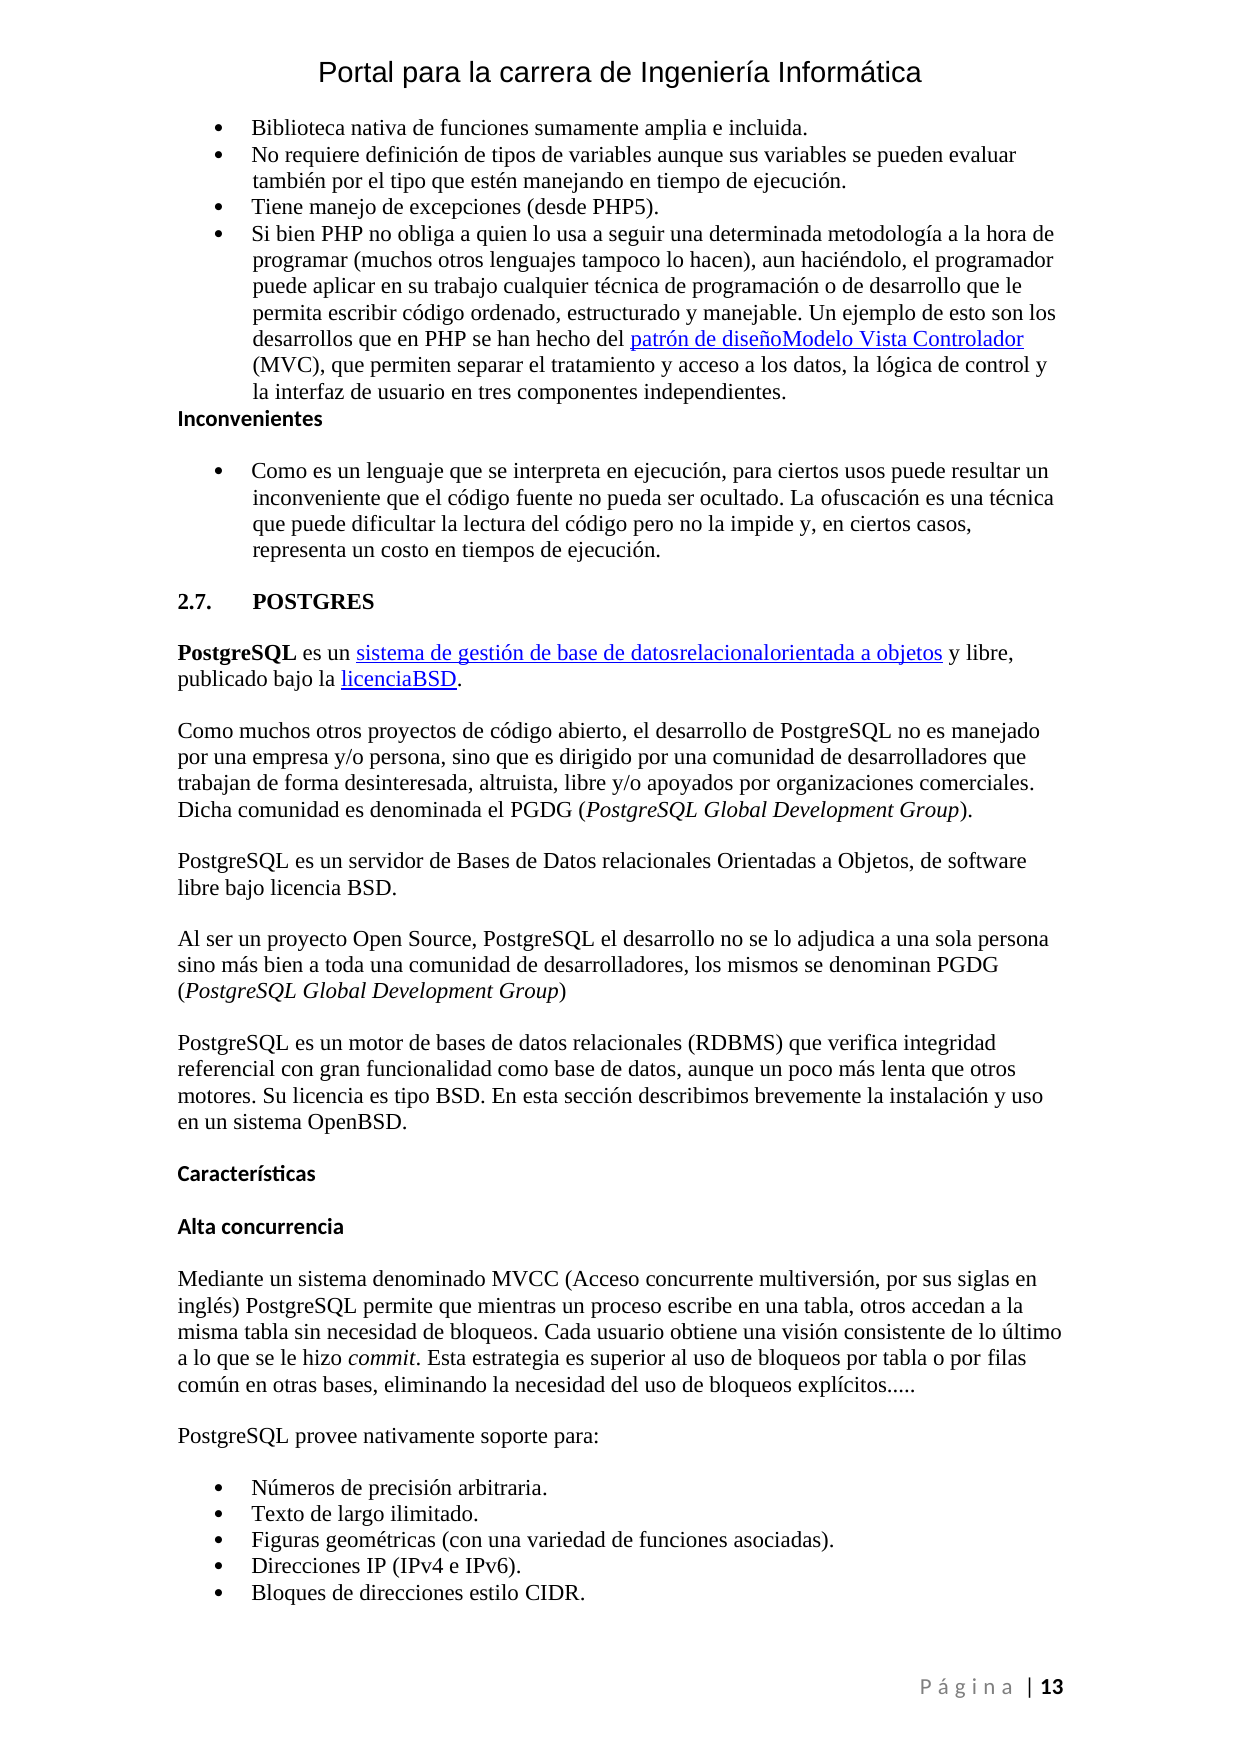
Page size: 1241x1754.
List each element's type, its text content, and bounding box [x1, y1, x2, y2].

text Como muchos otros proyectos de código abierto, el desarrollo de PostgreSQL no es manejado por una empresa y/o persona, sino que es dirigido por una comunidad de desarrolladores que trabajan de forma desinteresada, altruista, libre y/o apoyados por organizaciones comerciales. Dicha comunidad es denominada el PGDG (PostgreSQL Global Development Group). [177, 717, 1063, 822]
text Mediante un sistema denominado MVCC (Acceso concurrente multiversión, por sus siglas en inglés) PostgreSQL permite que mientras un proceso escribe en una tabla, otros accedan a la misma tabla sin necesidad de bloqueos. Cada usuario obtiene una visión consistente de lo último a lo que se le hizo commit. Esta estrategia es superior al uso de bloqueos por tabla o por filas común en otras bases, eliminando la necesidad del uso de bloqueos explícitos..... [177, 1265, 1063, 1397]
list Biblioteca nativa de funciones sumamente amplia e incluida. [215, 114, 1063, 141]
text PostgreSQL es un servidor de Bases de Datos relacionales Orientadas a Objetos, de software libre bajo licencia BSD. [177, 847, 1063, 900]
text PostgreSQL provee nativamente soporte para: [177, 1422, 1063, 1448]
list Bloques de direcciones estilo CIDR. [215, 1579, 1063, 1605]
list Si bien PHP no obliga a quien lo usa a seguir una determinada metodología a la hora de programar (muchos otros lenguajes tampoco lo hacen), aun haciéndolo, el programador puede aplicar en su trabajo cualquier técnica de programación o de desarrollo que le permita escribir código ordenado, estructurado y manejable. Un ejemplo de esto son los desarrollos que en PHP se han hecho del patrón de diseñoModelo Vista Controlador (MVC), que permiten separar el tratamiento y acceso a los datos, la lógica de control y la interfaz de usuario en tres componentes independientes. [215, 220, 1063, 404]
text Características [177, 1159, 1063, 1187]
text Inconvenientes [177, 404, 1063, 432]
list Direcciones IP (IPv4 e IPv6). [215, 1553, 1063, 1579]
list Figuras geométricas (con una variedad de funciones asociadas). [215, 1526, 1063, 1553]
list Como es un lenguaje que se interpreta en ejecución, para ciertos usos puede resultar un inconveniente que el código fuente no pueda ser ocultado. La ofuscación es una técnica que puede dificultar la lectura del código pero no la impide y, en ciertos casos, representa un costo en tiempos de ejecución. [215, 457, 1063, 563]
list Tiene manejo de excepciones (desde PHP5). [215, 193, 1063, 220]
list No requiere definición de tipos de variables aunque sus variables se pueden evaluar también por el tipo que estén manejando en tiempo de ejecución. [215, 141, 1063, 193]
list Texto de largo ilimitado. [215, 1500, 1063, 1526]
text PostgreSQL es un sistema de gestión de base de datosrelacionalorientada a objetos y libre, publicado bajo la licenciaBSD. [177, 639, 1063, 692]
text Alta concurrencia [177, 1212, 1063, 1240]
text Al ser un proyecto Open Source, PostgreSQL el desarrollo no se lo adjudica a una sola persona sino más bien a toda una comunidad de desarrolladores, los mismos se denominan PGDG (PostgreSQL Global Development Group) [177, 925, 1063, 1004]
text PostgreSQL es un motor de bases de datos relacionales (RDBMS) que verifica integridad referencial con gran funcionalidad como base de datos, aunque un poco más lenta que otros motores. Su licencia es tipo BSD. En esta sección describimos brevemente la instalación y uso en un sistema OpenBSD. [177, 1029, 1063, 1134]
list Números de precisión arbitraria. [215, 1473, 1063, 1500]
subtitle PostGres [177, 588, 1063, 614]
